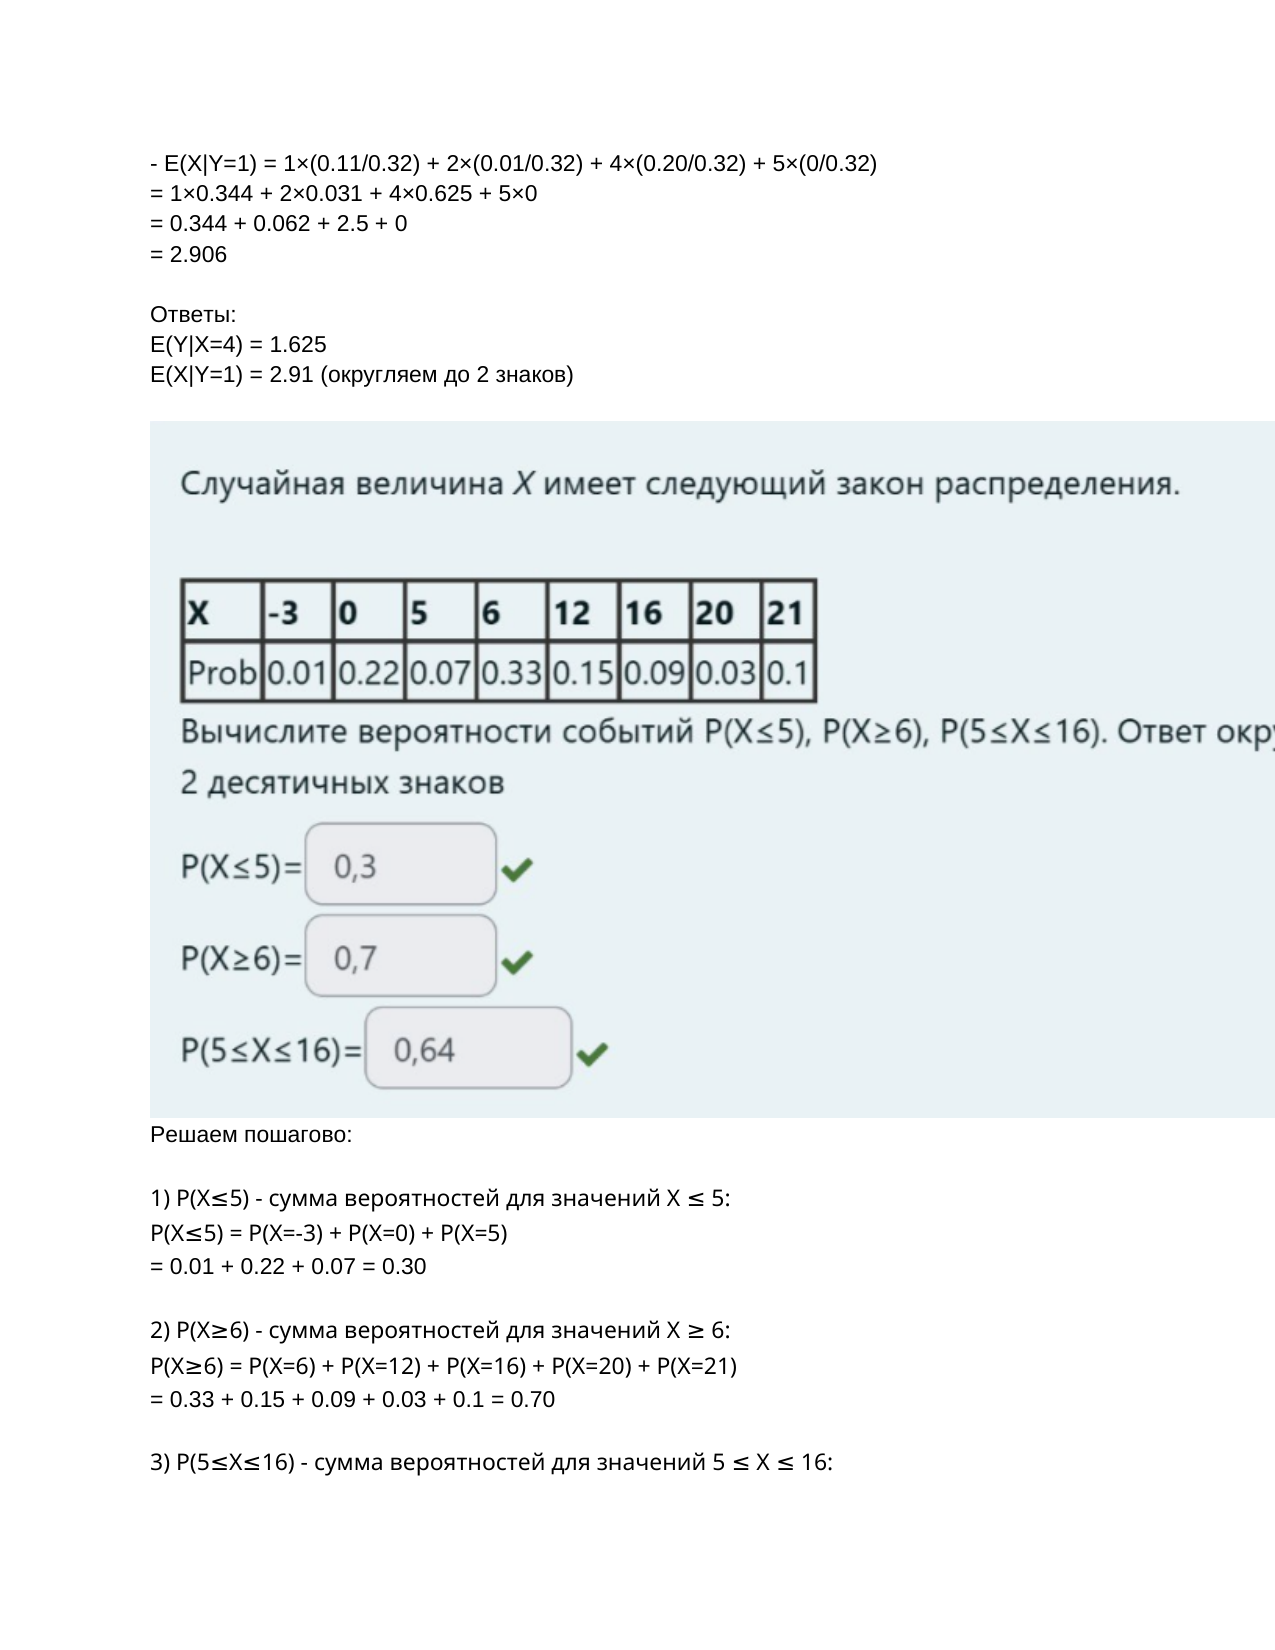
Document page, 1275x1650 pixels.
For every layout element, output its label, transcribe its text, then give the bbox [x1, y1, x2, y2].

text P(X≥6) = P(X=6) + P(X=12) + P(X=16) + P(X=20) + P(X=21) [150, 1350, 1125, 1381]
text - E(X|Y=1) = 1×(0.11/0.32) + 2×(0.01/0.32) + 4×(0.20/0.32) + 5×(0/0.32) [150, 150, 1125, 176]
text E(Y|X=4) = 1.625 [150, 331, 1125, 358]
text = 0.344 + 0.062 + 2.5 + 0 [150, 210, 1125, 237]
text 2) P(X≥6) - сумма вероятностей для значений X ≥ 6: [150, 1314, 1125, 1345]
text E(X|Y=1) = 2.91 (округляем до 2 знаков) [150, 361, 1125, 388]
text Ответы: [150, 301, 1125, 327]
text = 2.906 [150, 241, 1125, 267]
text P(X≤5) = P(X=-3) + P(X=0) + P(X=5) [150, 1217, 1125, 1249]
text 1) P(X≤5) - сумма вероятностей для значений X ≤ 5: [150, 1181, 1125, 1213]
text Решаем пошагово: [150, 1121, 1125, 1147]
text 3) P(5≤X≤16) - сумма вероятностей для значений 5 ≤ X ≤ 16: [150, 1446, 1125, 1477]
picture [150, 421, 1275, 1118]
text = 1×0.344 + 2×0.031 + 4×0.625 + 5×0 [150, 180, 1125, 207]
text = 0.33 + 0.15 + 0.09 + 0.03 + 0.1 = 0.70 [150, 1386, 1125, 1412]
text = 0.01 + 0.22 + 0.07 = 0.30 [150, 1253, 1125, 1280]
